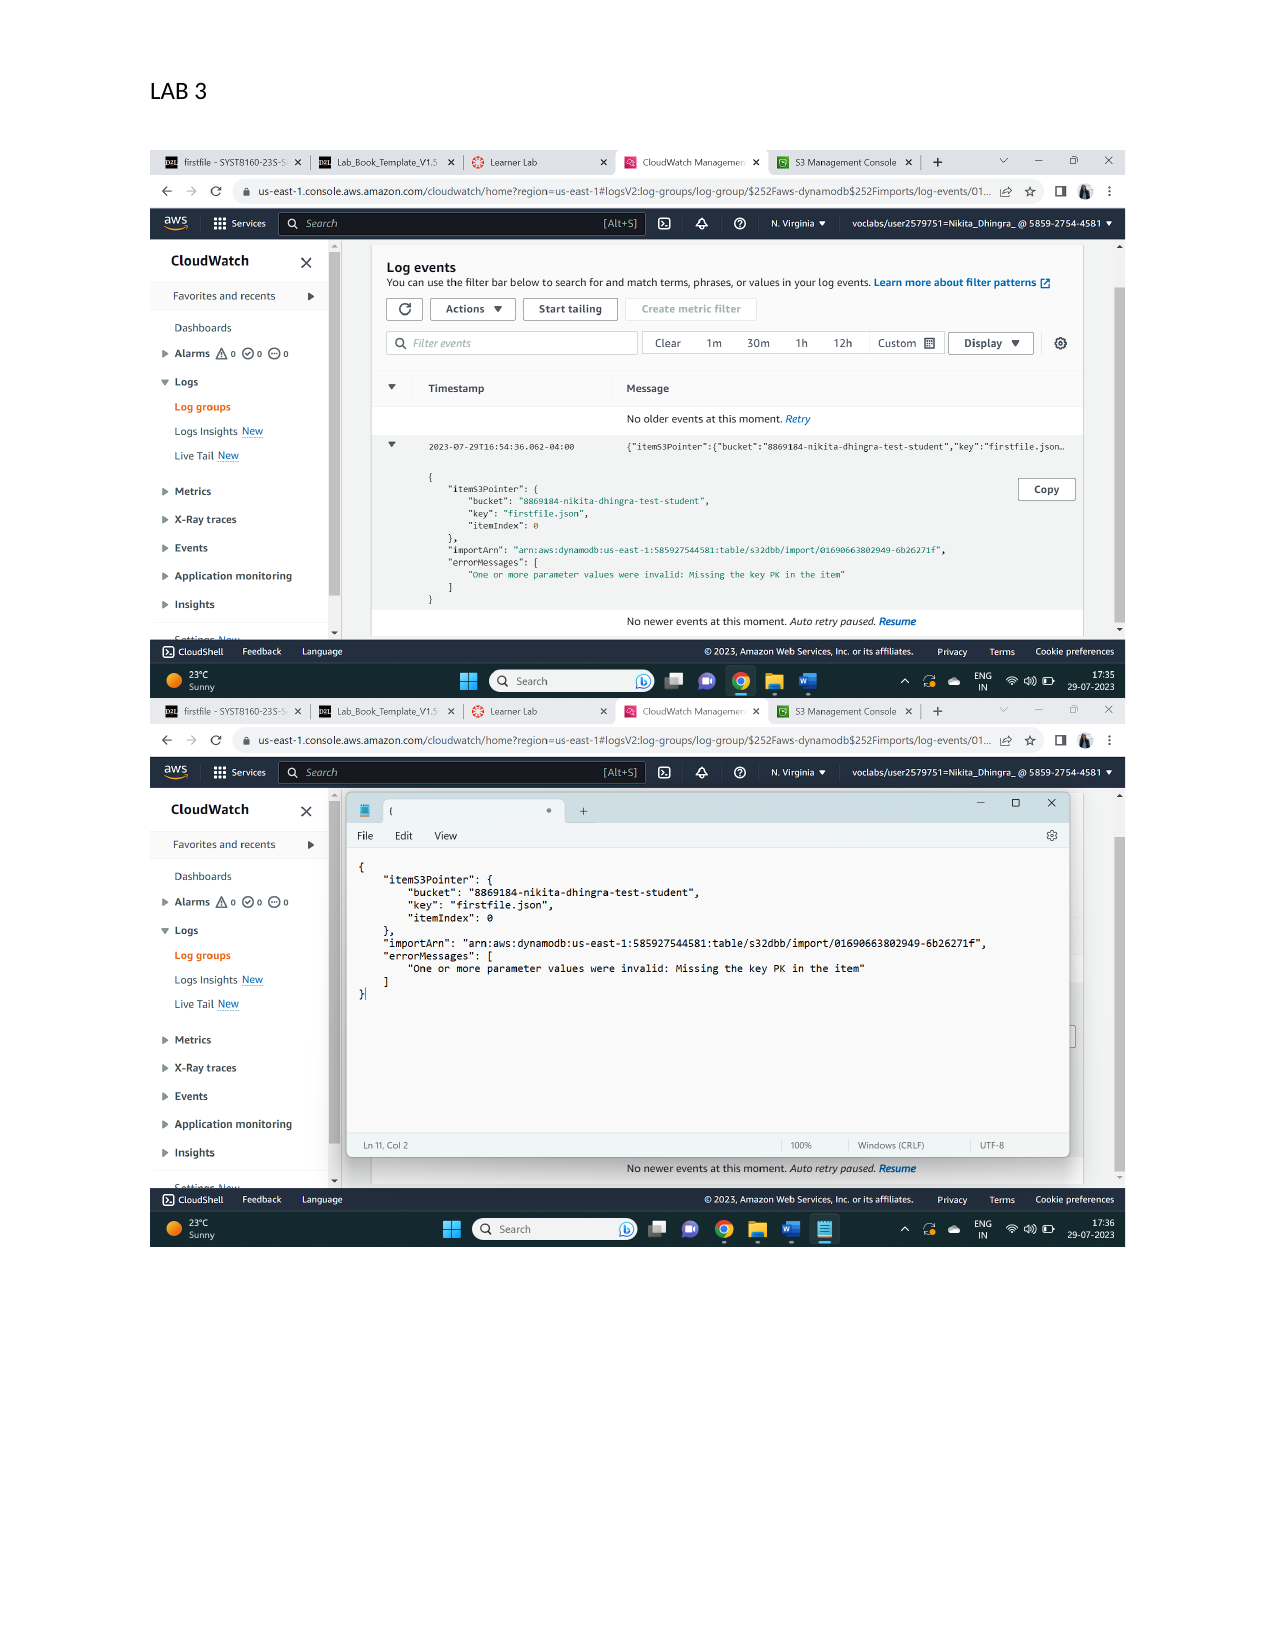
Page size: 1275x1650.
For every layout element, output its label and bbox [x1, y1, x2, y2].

picture [150, 150, 1125, 1247]
